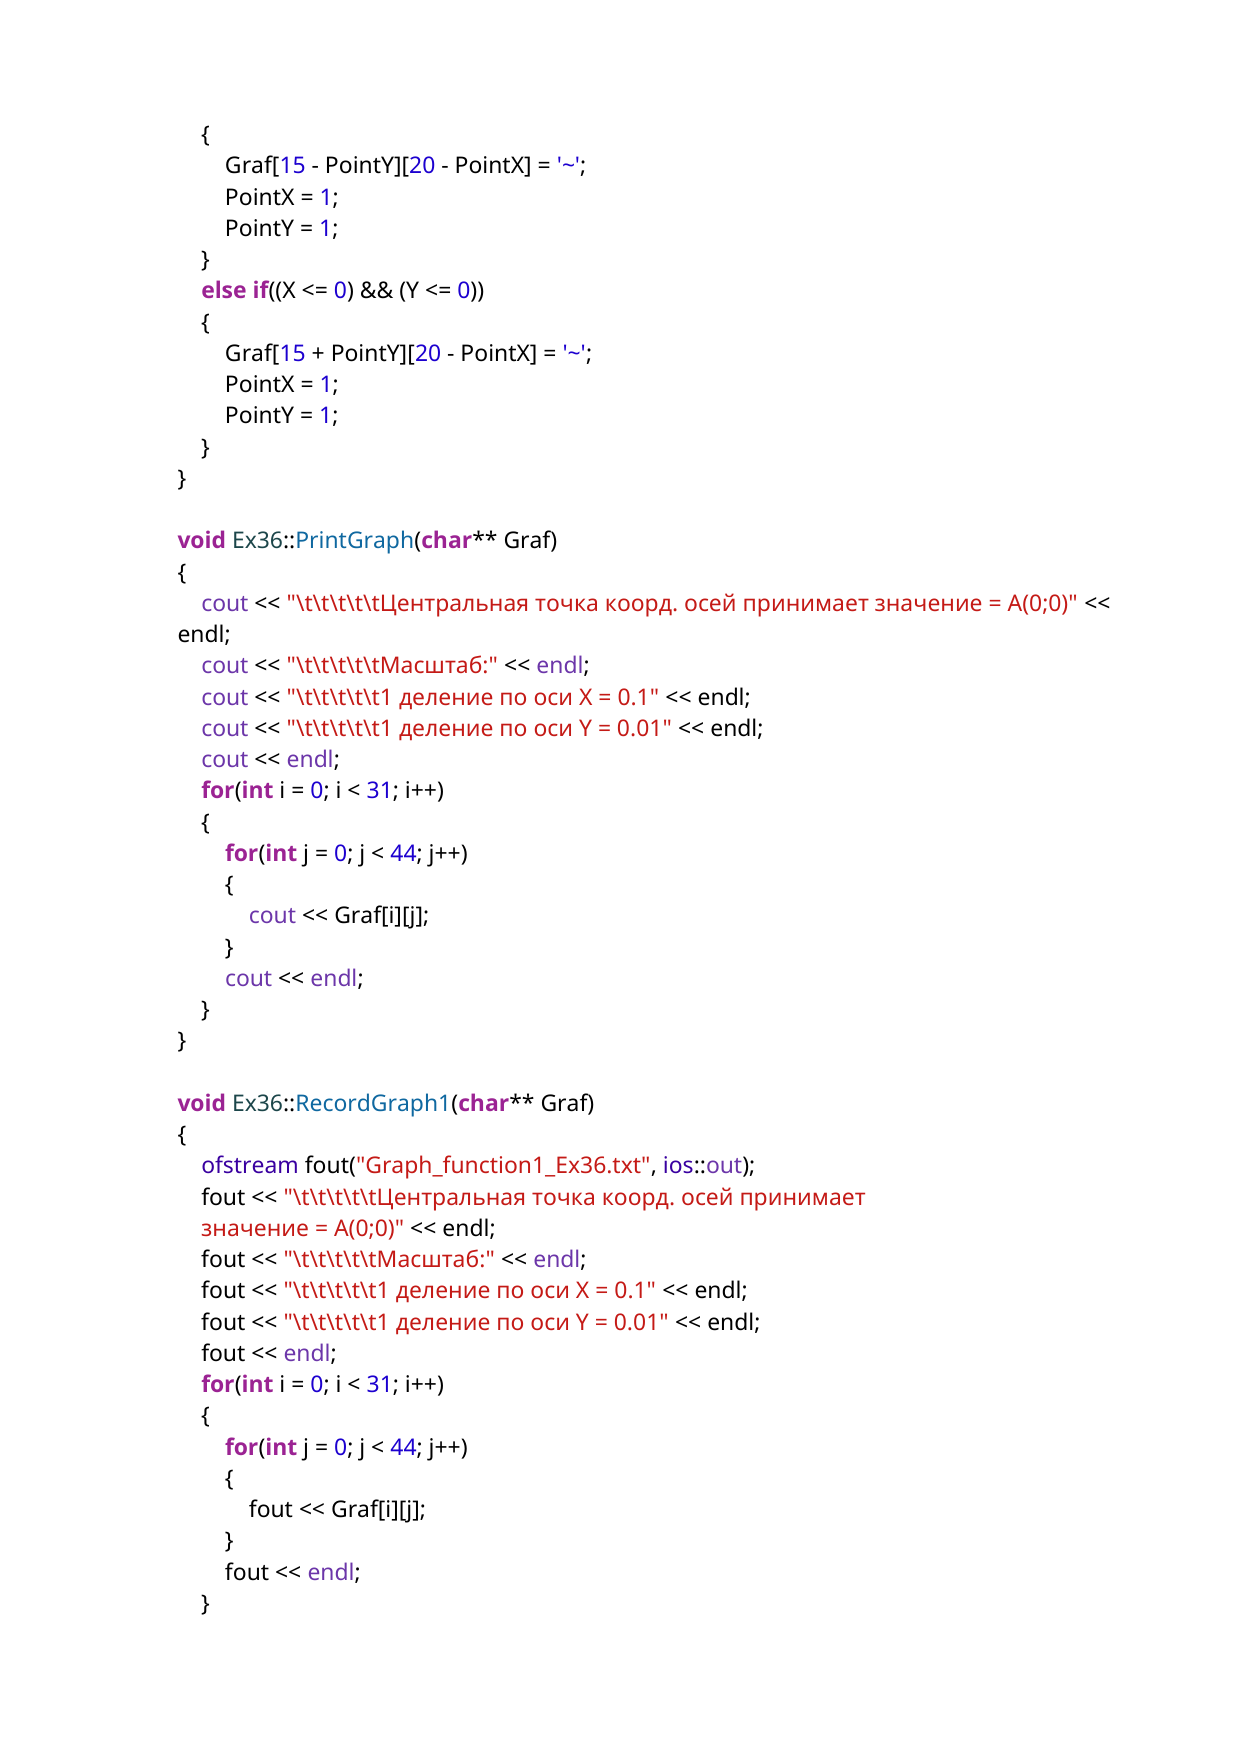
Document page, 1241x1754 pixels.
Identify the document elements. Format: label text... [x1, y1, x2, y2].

text fout << Graf[i][j]; [177, 1493, 1152, 1524]
text } [177, 1024, 1152, 1056]
text Graf[15 + PointY][20 - PointX] = '~'; [177, 337, 1152, 368]
text PointY = 1; [177, 212, 1152, 243]
text { [177, 806, 1152, 837]
text for(int i = 0; i < 31; i++) [177, 774, 1152, 806]
text void Ex36::RecordGraph1(char** Graf) [177, 1087, 1152, 1118]
text fout << "\t\t\t\t\t1 деление по оси Х = 0.1" << endl; [177, 1274, 1152, 1306]
text void Ex36::PrintGraph(char** Graf) [177, 524, 1152, 556]
text for(int i = 0; i < 31; i++) [177, 1368, 1152, 1399]
text cout << "\t\t\t\t\tМасштаб:" << endl; [177, 649, 1152, 681]
text cout << endl; [177, 962, 1152, 993]
text } [177, 1587, 1152, 1618]
text Graf[15 - PointY][20 - PointX] = '~'; [177, 149, 1152, 181]
text fout << "\t\t\t\t\tЦентральная точка коорд. осей принимает [177, 1181, 1152, 1212]
text } [177, 993, 1152, 1024]
text cout << "\t\t\t\t\t1 деление по оси Х = 0.1" << endl; [177, 681, 1152, 712]
text fout << "\t\t\t\t\tМасштаб:" << endl; [177, 1243, 1152, 1274]
text cout << "\t\t\t\t\t1 деление по оси Y = 0.01" << endl; [177, 712, 1152, 743]
text { [177, 118, 1152, 149]
text for(int j = 0; j < 44; j++) [177, 837, 1152, 868]
text { [177, 306, 1152, 337]
text PointX = 1; [177, 368, 1152, 399]
text { [177, 1118, 1152, 1149]
text } [177, 243, 1152, 274]
text PointY = 1; [177, 399, 1152, 431]
text } [177, 1524, 1152, 1556]
text ofstream fout("Graph_function1_Ex36.txt", ios::out); [177, 1149, 1152, 1181]
text { [177, 1399, 1152, 1431]
text { [177, 556, 1152, 587]
text fout << endl; [177, 1556, 1152, 1587]
text } [177, 462, 1152, 493]
text else if((X <= 0) && (Y <= 0)) [177, 274, 1152, 306]
text PointX = 1; [177, 181, 1152, 212]
text fout << endl; [177, 1337, 1152, 1368]
text cout << Graf[i][j]; [177, 899, 1152, 931]
text cout << "\t\t\t\t\tЦентральная точка коорд. осей принимает значение = A(0;0)" << endl; [177, 587, 1152, 649]
text { [177, 1462, 1152, 1493]
text { [177, 868, 1152, 899]
text значение = A(0;0)" << endl; [177, 1212, 1152, 1243]
text } [177, 931, 1152, 962]
text for(int j = 0; j < 44; j++) [177, 1431, 1152, 1462]
text } [177, 431, 1152, 462]
text cout << endl; [177, 743, 1152, 774]
text fout << "\t\t\t\t\t1 деление по оси Y = 0.01" << endl; [177, 1306, 1152, 1337]
